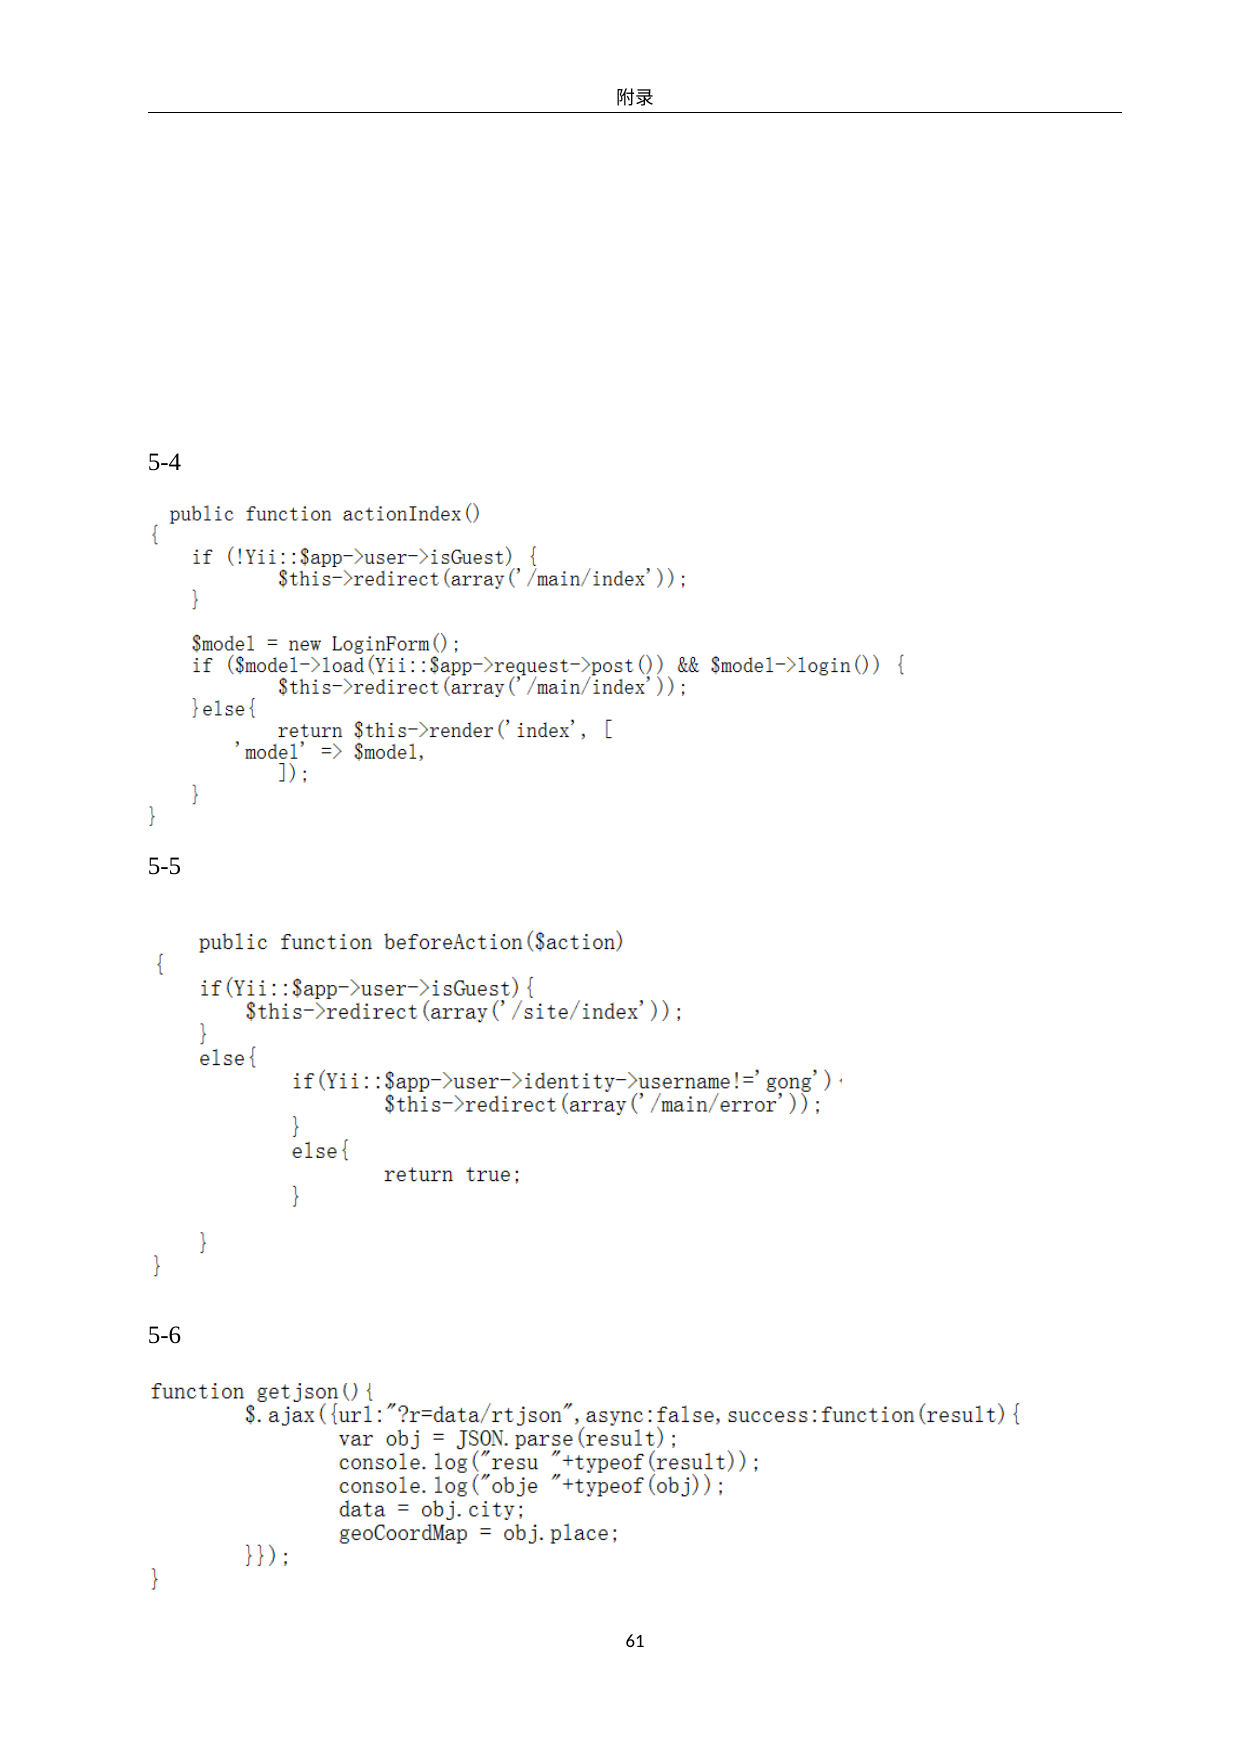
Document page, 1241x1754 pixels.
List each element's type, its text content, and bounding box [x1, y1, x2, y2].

picture [147, 1383, 1023, 1592]
text 5-4 [148, 445, 1122, 478]
text 5-6 [148, 1318, 1122, 1350]
picture [147, 919, 842, 1281]
picture [147, 501, 907, 827]
text 5-5 [148, 849, 1122, 882]
